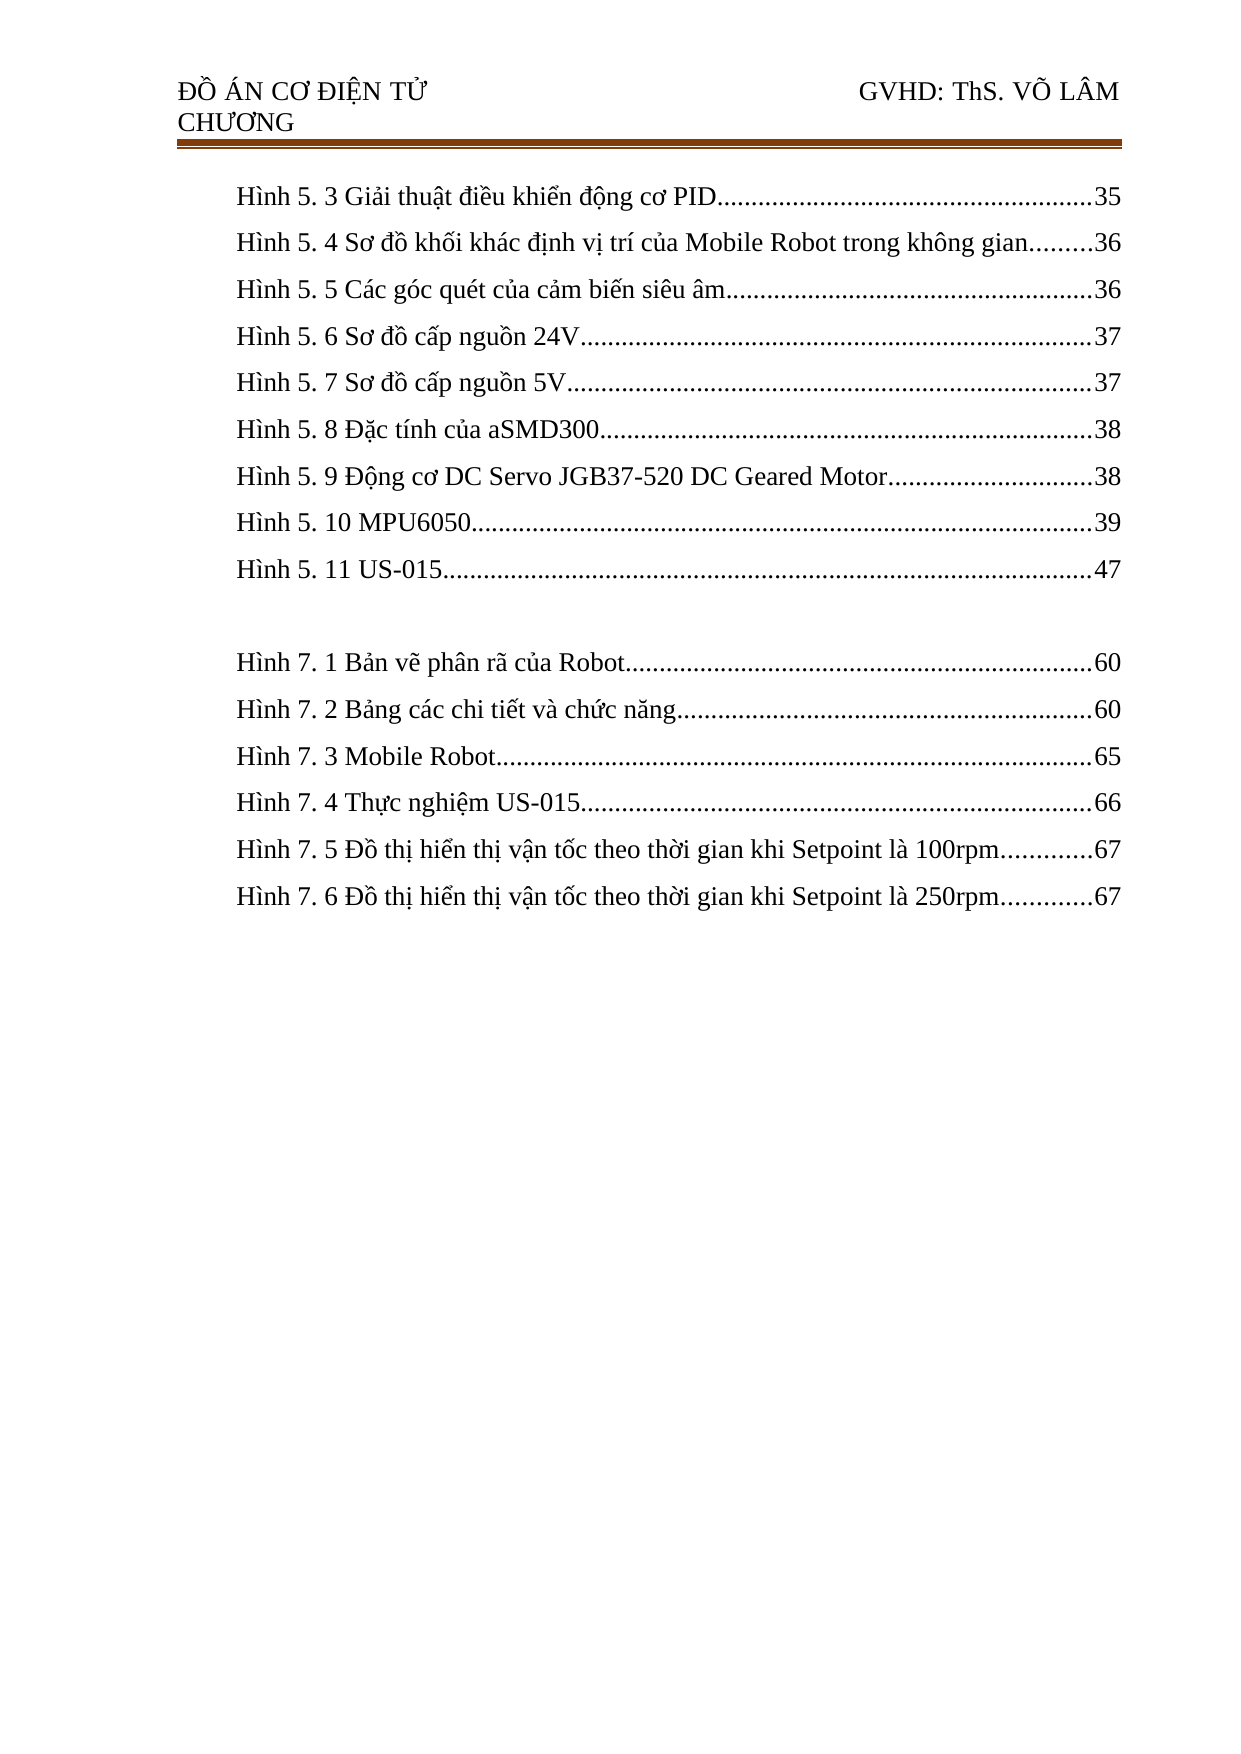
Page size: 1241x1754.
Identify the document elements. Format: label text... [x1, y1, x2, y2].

text Hình 7. 6 Đồ thị hiển thị vận tốc theo thời gian khi Setpoint là 250rpm 67 [177, 880, 1122, 911]
text Hình 5. 5 Các góc quét của cảm biến siêu âm 36 [177, 273, 1122, 304]
text Hình 7. 3 Mobile Robot 65 [177, 740, 1122, 771]
text Hình 7. 4 Thực nghiệm US-015 66 [177, 787, 1122, 818]
text Hình 5. 4 Sơ đồ khối khác định vị trí của Mobile Robot trong không gian 36 [177, 227, 1122, 258]
text Hình 5. 10 MPU6050 39 [177, 507, 1122, 538]
text Hình 5. 8 Đặc tính của aSMD300 38 [177, 413, 1122, 444]
text Hình 5. 6 Sơ đồ cấp nguồn 24V 37 [177, 320, 1122, 351]
text Hình 5. 9 Động cơ DC Servo JGB37-520 DC Geared Motor 38 [177, 460, 1122, 491]
text Hình 5. 7 Sơ đồ cấp nguồn 5V 37 [177, 367, 1122, 398]
text Hình 7. 1 Bản vẽ phân rã của Robot 60 [177, 647, 1122, 678]
text Hình 5. 3 Giải thuật điều khiển động cơ PID 35 [177, 180, 1122, 211]
text Hình 7. 5 Đồ thị hiển thị vận tốc theo thời gian khi Setpoint là 100rpm 67 [177, 833, 1122, 864]
text Hình 5. 11 US-015 47 [177, 553, 1122, 584]
text Hình 7. 2 Bảng các chi tiết và chức năng 60 [177, 693, 1122, 724]
